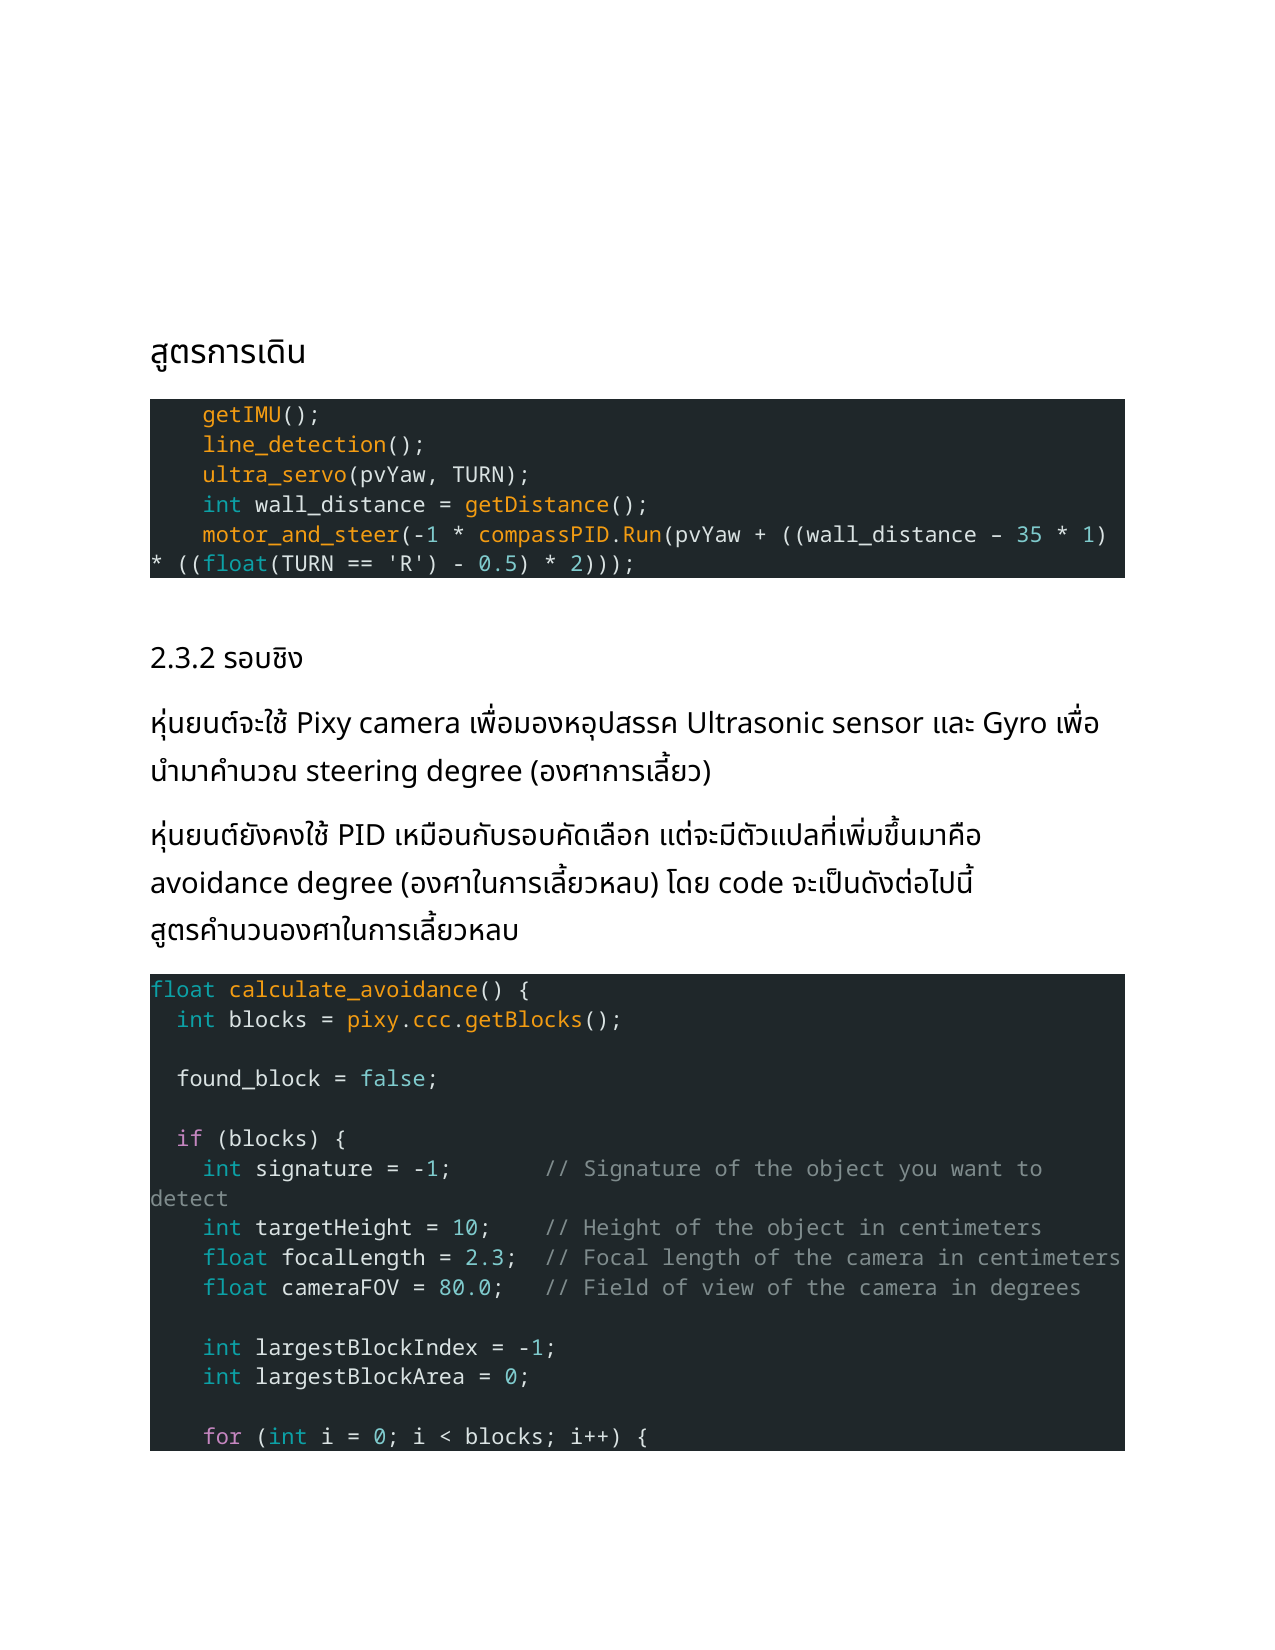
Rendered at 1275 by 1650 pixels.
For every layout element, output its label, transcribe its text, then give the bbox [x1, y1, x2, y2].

text float focalLength = 2.3; // Focal length of the camera in centimeters [150, 1242, 1125, 1272]
text int largestBlockIndex = -1; [150, 1331, 1125, 1361]
text int largestBlockArea = 0; [150, 1361, 1125, 1391]
text float cameraFOV = 80.0; // Field of view of the camera in degrees [150, 1272, 1125, 1302]
text motor_and_steer(-1 * compassPID.Run(pvYaw + ((wall_distance – 35 * 1) * ((float(TURN == 'R') - 0.5) * 2))); [150, 519, 1125, 578]
text int wall_distance = getDistance(); [150, 489, 1125, 519]
text float calculate_avoidance() { [150, 974, 1125, 1004]
text int signature = -1; // Signature of the object you want to detect [150, 1153, 1125, 1212]
text found_block = false; [150, 1063, 1125, 1093]
text สูตรการเดิน [150, 328, 1125, 379]
text หุ่นยนต์ยังคงใช้ PID เหมือนกับรอบคัดเลือก แต่จะมีตัวแปลที่เพิ่มขึ้นมาคือ avoidance degree (องศาในการเลี้ยวหลบ) โดย code จะเป็นดังต่อไปนี้ สูตรคำนวนองศาในการเลี้ยวหลบ [150, 814, 1125, 954]
text หุ่นยนต์จะใช้ Pixy camera เพื่อมองหอุปสรรค Ultrasonic sensor และ Gyro เพื่อนำมาคำนวณ steering degree (องศาการเลี้ยว) [150, 702, 1125, 794]
text for (int i = 0; i < blocks; i++) { [150, 1421, 1125, 1451]
text getIMU(); [150, 399, 1125, 429]
text int blocks = pixy.ccc.getBlocks(); [150, 1004, 1125, 1033]
text line_detection(); [150, 429, 1125, 459]
text 2.3.2 รอบชิง [150, 638, 1125, 682]
text if (blocks) { [150, 1123, 1125, 1153]
text int targetHeight = 10; // Height of the object in centimeters [150, 1212, 1125, 1242]
text ultra_servo(pvYaw, TURN); [150, 459, 1125, 489]
